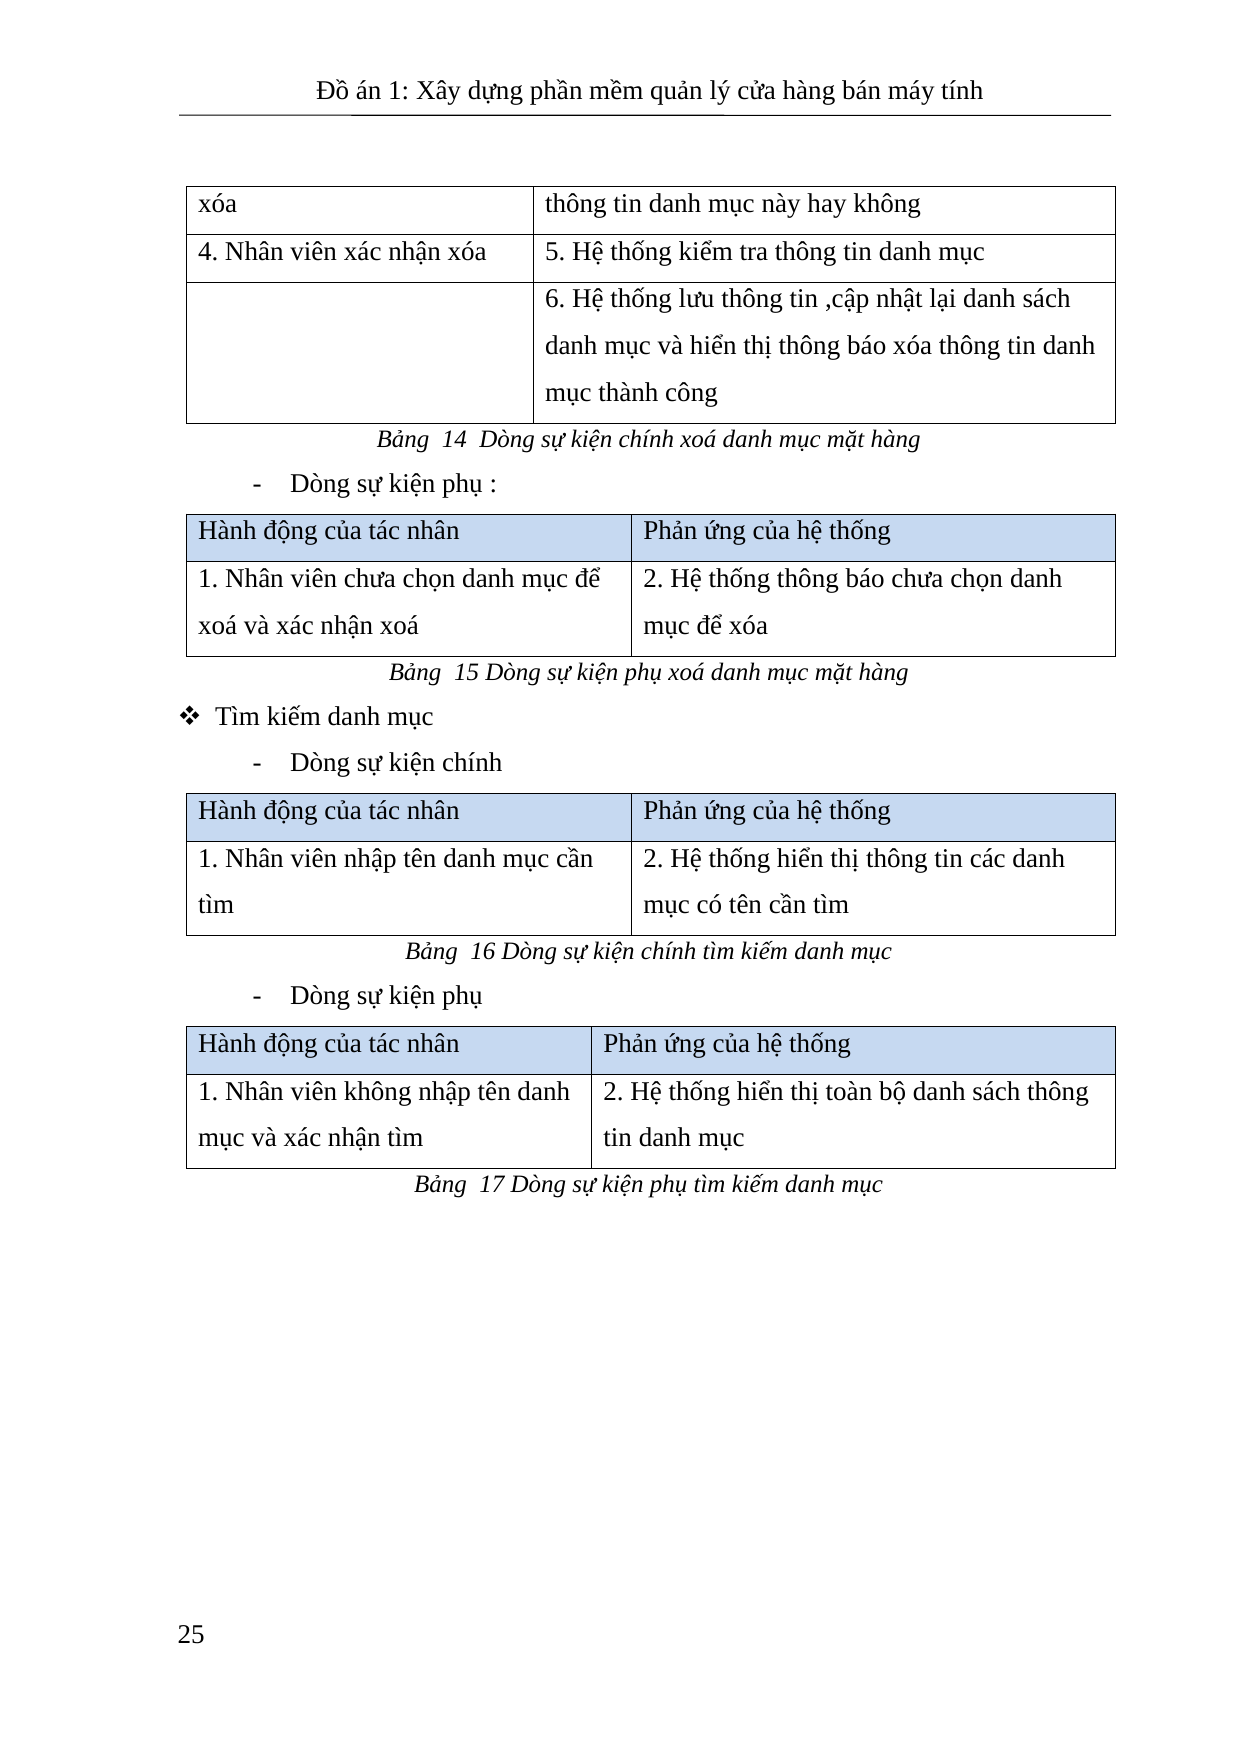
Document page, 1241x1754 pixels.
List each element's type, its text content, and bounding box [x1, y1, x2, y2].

table_cell 5. Hệ thống kiểm tra thông tin danh mục [534, 235, 1115, 282]
list Dòng sự kiện chính [252, 747, 1122, 778]
list Tìm kiếm danh mục [177, 700, 1122, 731]
table_header Hành động của tác nhân [187, 1027, 591, 1074]
list Dòng sự kiện phụ [252, 979, 1122, 1011]
table_cell 2. Hệ thống hiển thị toàn bộ danh sách thông tin danh mục [592, 1075, 1115, 1168]
table_header Phản ứng của hệ thống [592, 1027, 1115, 1074]
table_header Phản ứng của hệ thống [632, 515, 1115, 561]
table_cell 1. Nhân viên không nhập tên danh mục và xác nhận tìm [187, 1075, 591, 1168]
table_cell 4. Nhân viên xác nhận xóa [187, 235, 533, 282]
table_cell [187, 283, 533, 423]
list Dòng sự kiện phụ : [252, 467, 1122, 498]
table_header Hành động của tác nhân [187, 515, 631, 561]
table_cell 1. Nhân viên nhập tên danh mục cần tìm [187, 842, 631, 935]
table_header Phản ứng của hệ thống [632, 794, 1115, 841]
table_cell 1. Nhân viên chưa chọn danh mục để xoá và xác nhận xoá [187, 562, 631, 656]
table_cell 6. Hệ thống lưu thông tin ,cập nhật lại danh sách danh mục và hiển thị thông báo xóa thông tin danh mục thành công [534, 283, 1115, 423]
table_header Hành động của tác nhân [187, 794, 631, 841]
table_cell 2. Hệ thống hiển thị thông tin các danh mục có tên cần tìm [632, 842, 1115, 935]
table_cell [534, 187, 1115, 234]
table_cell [187, 187, 533, 234]
table_cell 2. Hệ thống thông báo chưa chọn danh mục để xóa [632, 562, 1115, 656]
